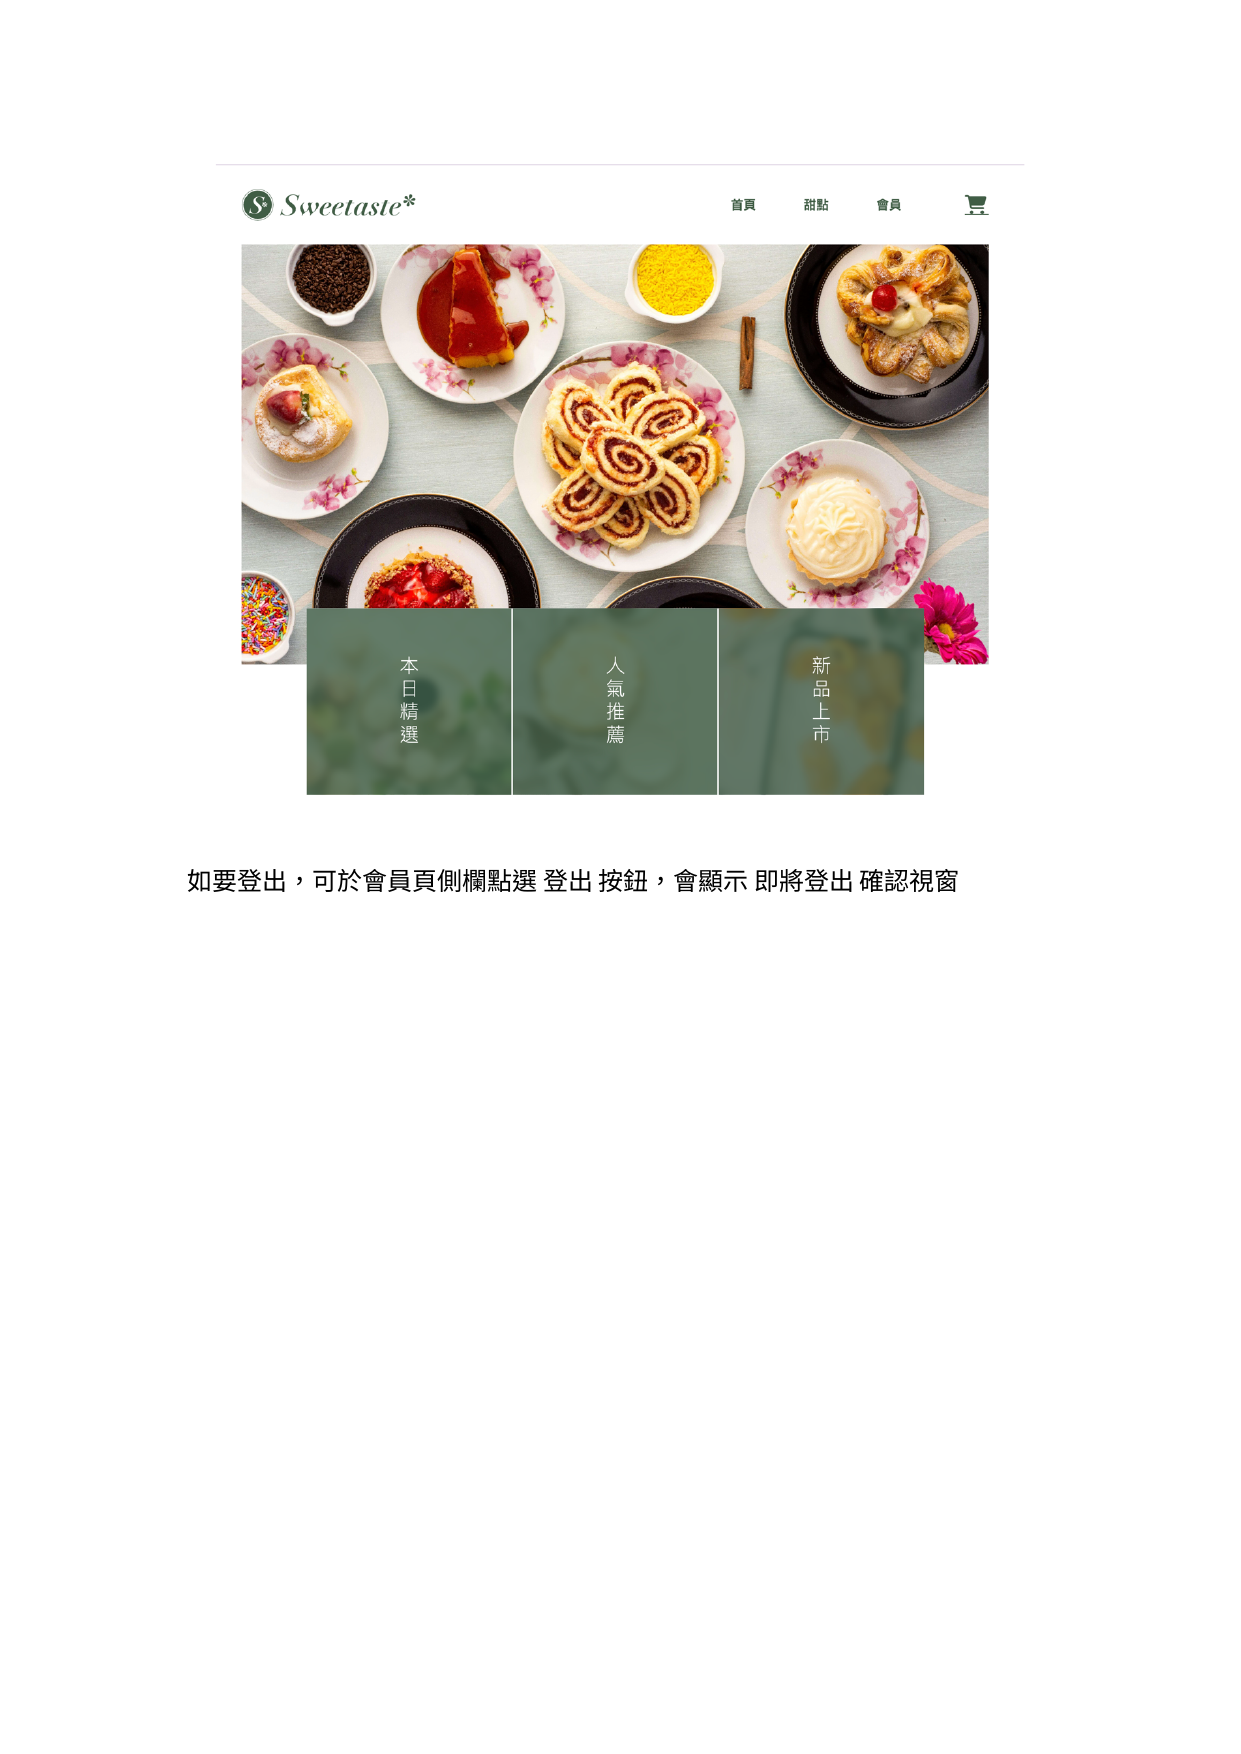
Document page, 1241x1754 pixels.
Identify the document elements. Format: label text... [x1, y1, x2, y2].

text 如要登出，可於會員頁側欄點選 登出 按鈕，會顯示 即將登出 確認視窗 [187, 861, 1053, 898]
picture [215, 164, 1025, 816]
